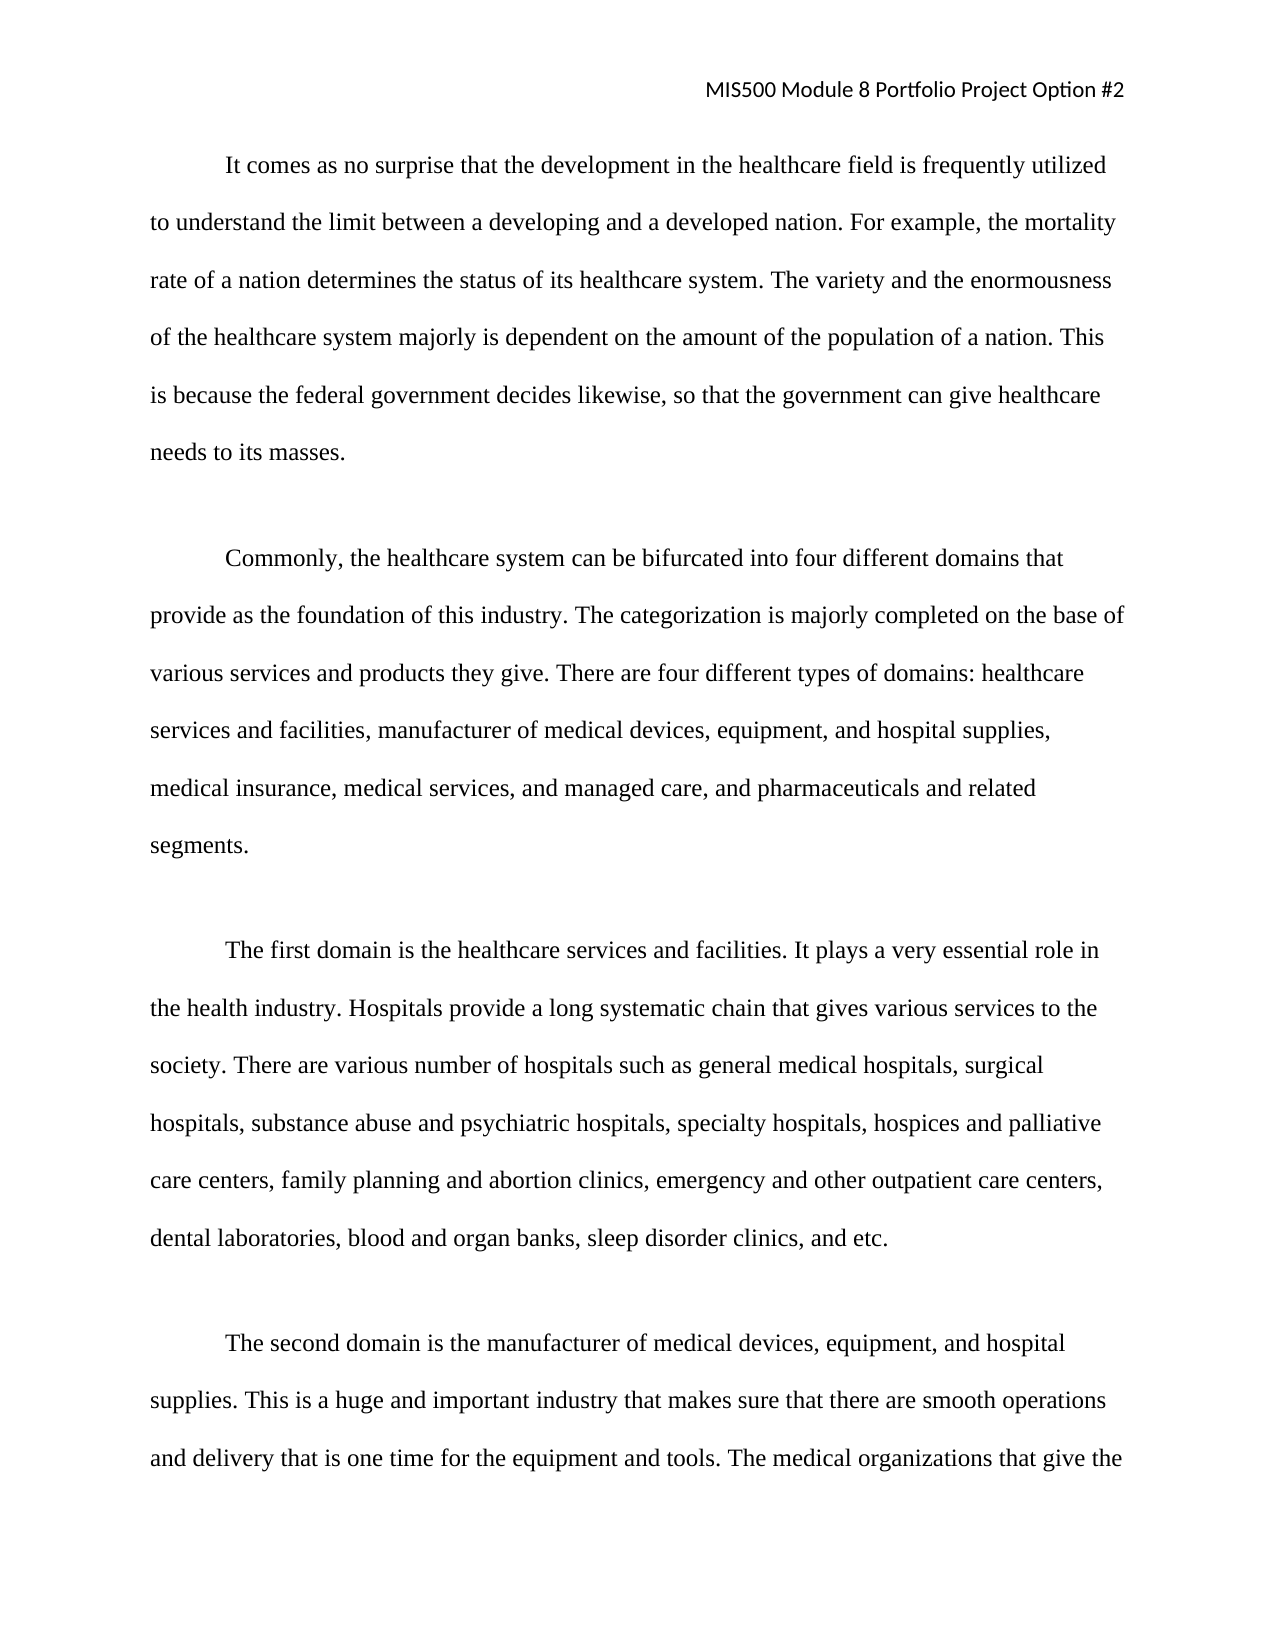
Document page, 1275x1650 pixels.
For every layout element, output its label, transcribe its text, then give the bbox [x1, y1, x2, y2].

text Commonly, the healthcare system can be bifurcated into four different domains that provide as the foundation of this industry. The categorization is majorly completed on the base of various services and products they give. There are four different types of domains: healthcare services and facilities, manufacturer of medical devices, equipment, and hospital supplies, medical insurance, medical services, and managed care, and pharmaceuticals and related segments. [150, 543, 1125, 859]
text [150, 1328, 1125, 1472]
text It comes as no surprise that the development in the healthcare field is frequently utilized to understand the limit between a developing and a developed nation. For example, the mortality rate of a nation determines the status of its healthcare system. The variety and the enormousness of the healthcare system majorly is dependent on the amount of the population of a nation. This is because the federal government decides likewise, so that the government can give healthcare needs to its masses. [150, 150, 1125, 466]
text The first domain is the healthcare services and facilities. It plays a very essential role in the health industry. Hospitals provide a long systematic chain that gives various services to the society. There are various number of hospitals such as general medical hospitals, surgical hospitals, substance abuse and psychiatric hospitals, specialty hospitals, hospices and palliative care centers, family planning and abortion clinics, emergency and other outpatient care centers, dental laboratories, blood and organ banks, sleep disorder clinics, and etc. [150, 935, 1125, 1252]
